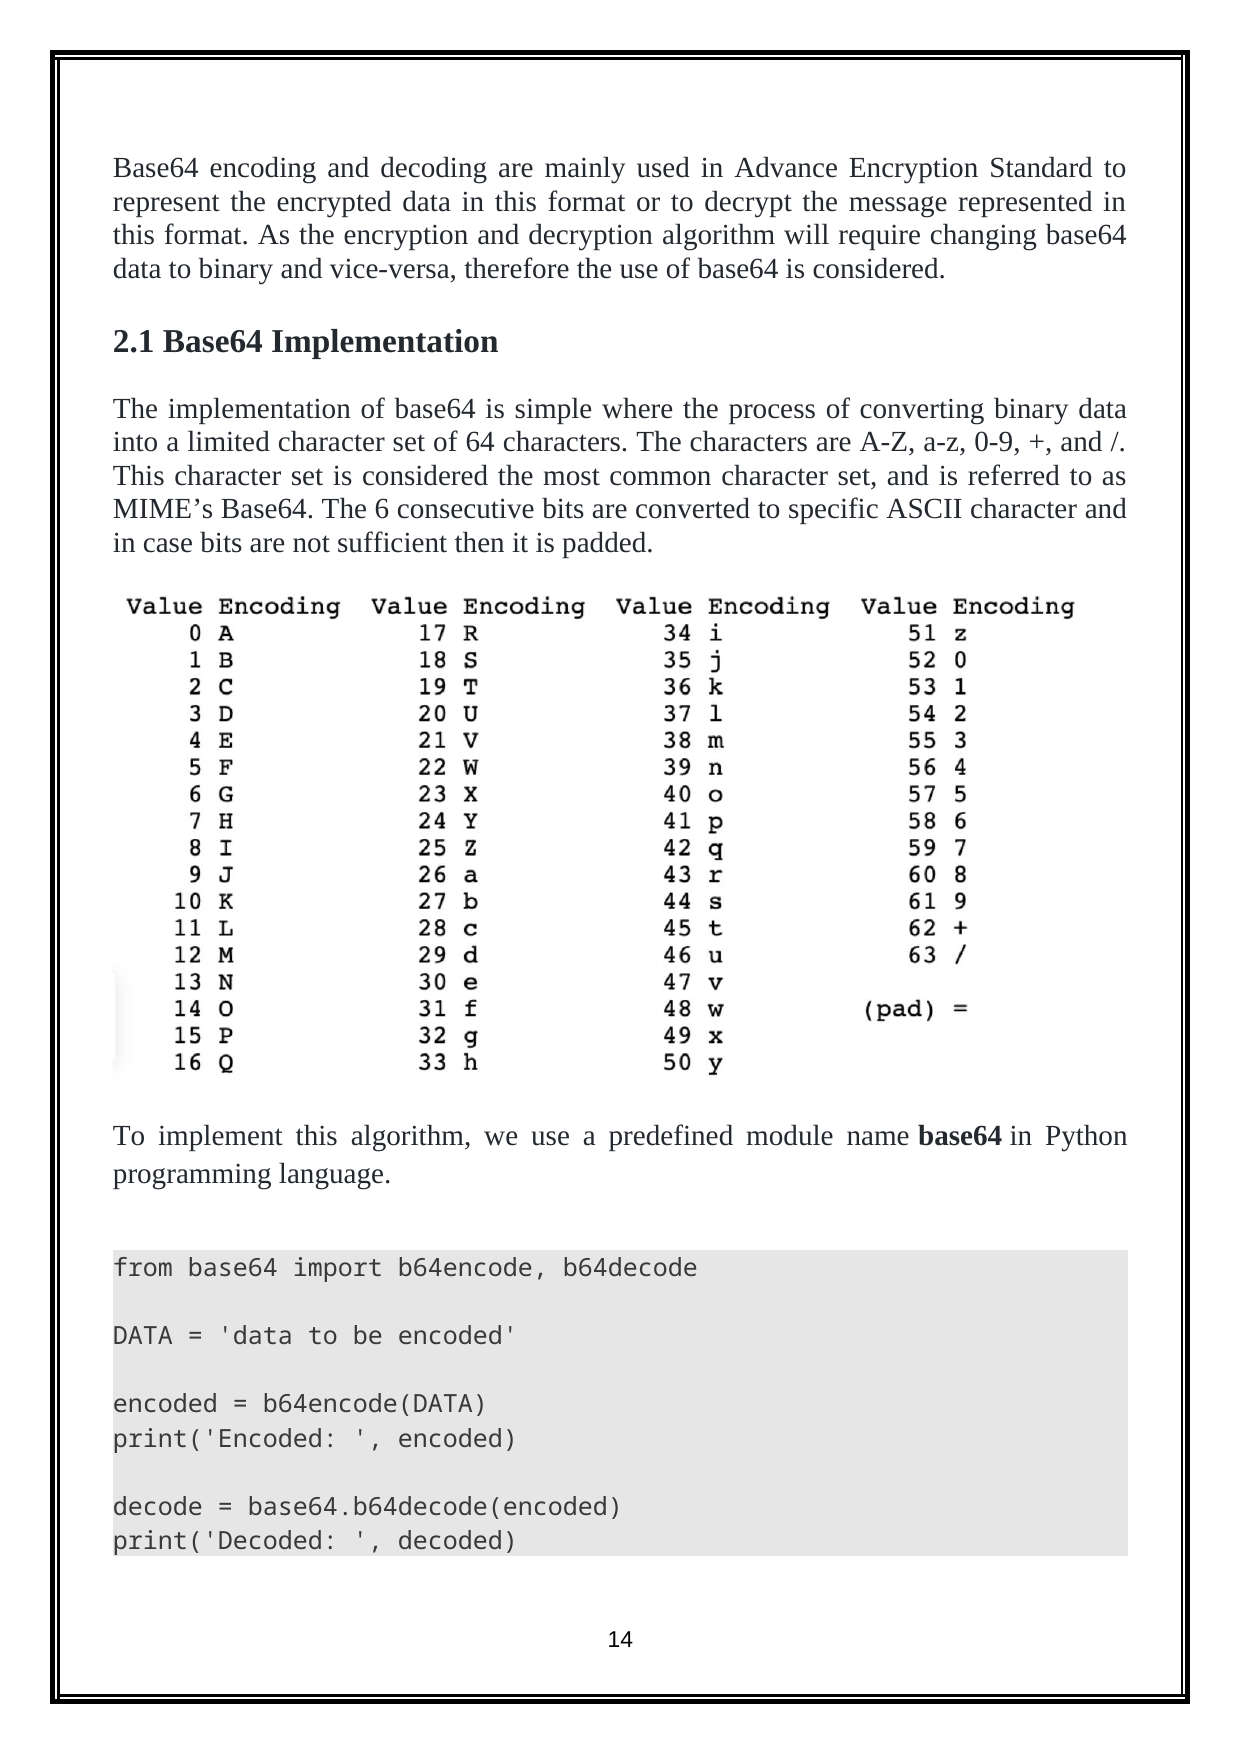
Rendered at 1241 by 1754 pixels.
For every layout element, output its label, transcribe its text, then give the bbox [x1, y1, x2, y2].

text from base64 import b64encode, b64decode [113, 1250, 1128, 1284]
subtitle 2.1 Base64 Implementation [113, 322, 1128, 360]
text Base64 encoding and decoding are mainly used in Advance Encryption Standard to represent the encrypted data in this format or to decrypt the message represented in this format. As the encryption and decryption algorithm will require changing base64 data to binary and vice-versa, therefore the use of base64 is considered. [113, 150, 1128, 284]
text DATA = 'data to be encoded' [113, 1318, 1128, 1352]
text decode = base64.b64decode(encoded) [113, 1488, 1128, 1522]
text print('Encoded: ', encoded) [113, 1420, 1128, 1454]
text The implementation of base64 is simple where the process of converting binary data into a limited character set of 64 characters. The characters are A-Z, a-z, 0-9, +, and /. This character set is considered the most common character set, and is referred to as MIME’s Base64. The 6 consecutive bits are converted to specific ASCII character and in case bits are not sufficient then it is padded. [113, 391, 1128, 558]
text To implement this algorithm, we use a predefined module name base64 in Python programming language. [113, 1151, 1128, 1190]
text print('Decoded: ', decoded) [113, 1522, 1128, 1556]
text encoded = b64encode(DATA) [113, 1386, 1128, 1420]
picture [112, 587, 1099, 1089]
